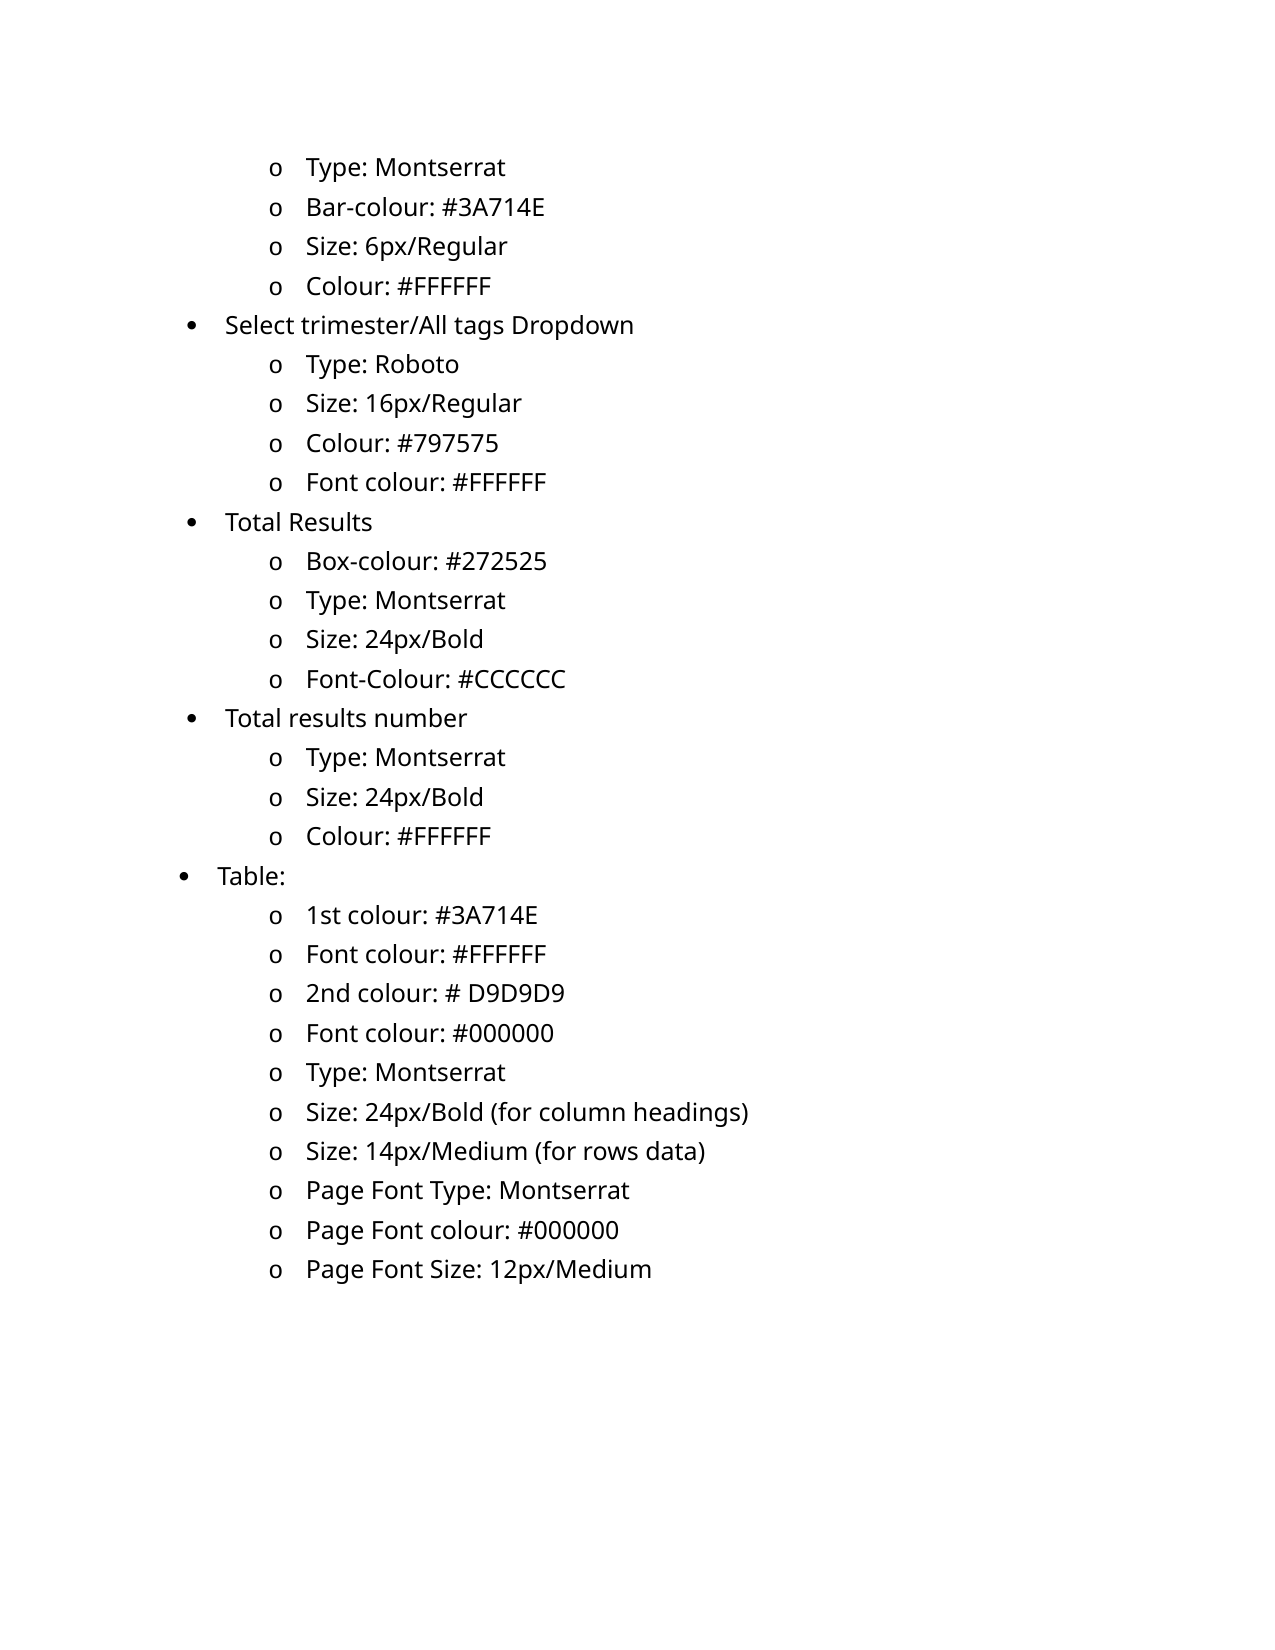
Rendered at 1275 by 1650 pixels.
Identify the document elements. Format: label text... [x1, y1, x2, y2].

list Font colour: #FFFFFF [268, 465, 1125, 499]
list Type: Roboto [268, 347, 1125, 381]
list Font colour: #FFFFFF [268, 937, 1125, 971]
list Select trimester/All tags Dropdown [187, 307, 1125, 342]
list Page Font Type: Montserrat [268, 1173, 1125, 1207]
list Type: Montserrat [268, 1055, 1125, 1089]
list Total Results [187, 504, 1125, 538]
list Font-Colour: #CCCCCC [268, 661, 1125, 696]
list Total results number [187, 701, 1125, 735]
list Size: 24px/Bold [268, 779, 1125, 814]
list Type: Montserrat [268, 740, 1125, 774]
list Size: 24px/Bold (for column headings) [268, 1094, 1125, 1128]
list Font colour: #000000 [268, 1015, 1125, 1050]
list Size: 24px/Bold [268, 622, 1125, 656]
list Type: Montserrat [268, 150, 1125, 184]
list Page Font colour: #000000 [268, 1212, 1125, 1247]
list Box-colour: #272525 [268, 543, 1125, 578]
list 2nd colour: # D9D9D9 [268, 976, 1125, 1010]
list Type: Montserrat [268, 583, 1125, 617]
list Colour: #797575 [268, 425, 1125, 460]
list 1st colour: #3A714E [268, 897, 1125, 932]
list Colour: #FFFFFF [268, 268, 1125, 302]
list Size: 16px/Regular [268, 386, 1125, 420]
list Size: 14px/Medium (for rows data) [268, 1133, 1125, 1168]
list Bar-colour: #3A714E [268, 189, 1125, 224]
list Colour: #FFFFFF [268, 819, 1125, 853]
list Size: 6px/Regular [268, 229, 1125, 263]
list Table: [179, 858, 1125, 892]
list Page Font Size: 12px/Medium [268, 1252, 1125, 1286]
